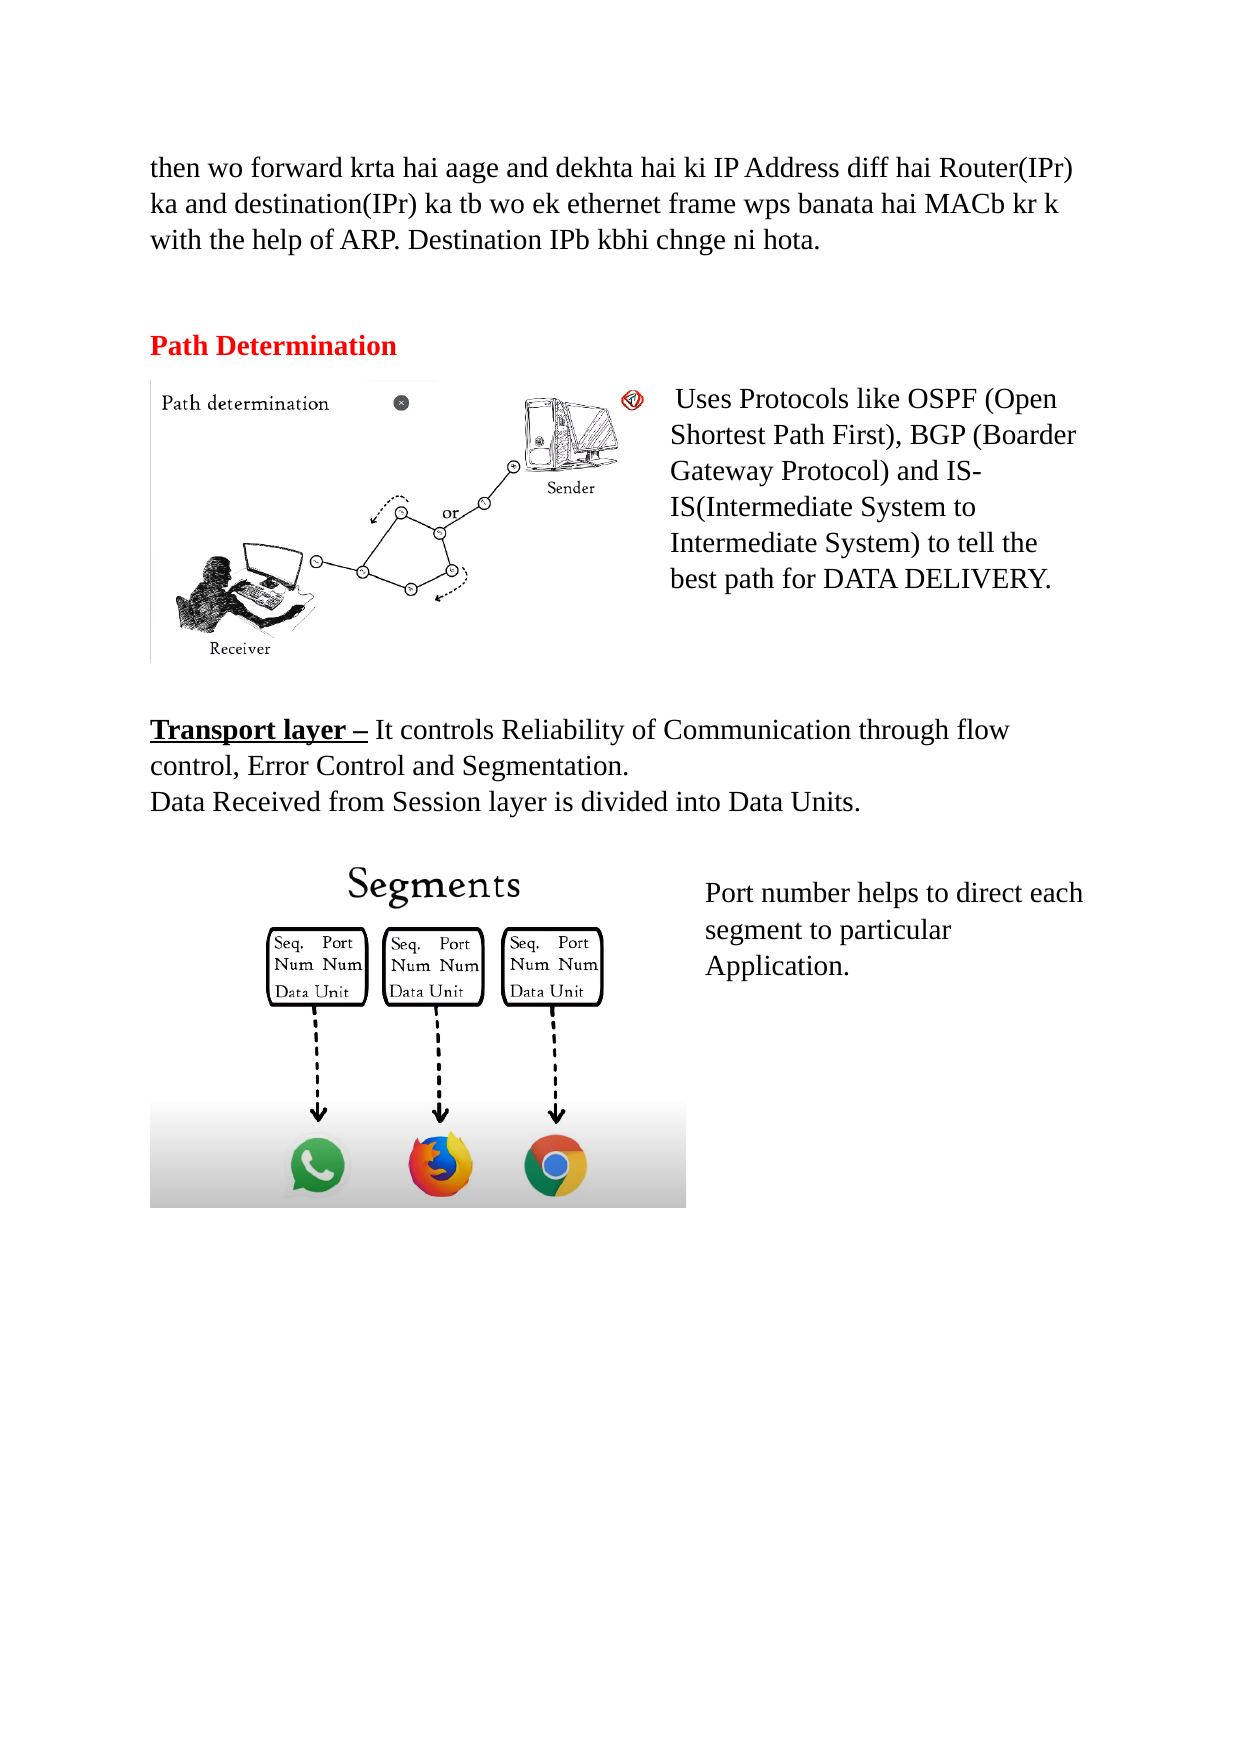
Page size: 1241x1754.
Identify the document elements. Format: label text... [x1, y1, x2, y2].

text Path Determination [150, 328, 1090, 361]
text Data Received from Session layer is divided into Data Units. [150, 784, 1090, 818]
text Uses Protocols like OSPF (Open Shortest Path First), BGP (Boarder Gateway Protocol) and IS-IS(Intermediate System to Intermediate System) to tell the best path for DATA DELIVERY. [652, 381, 1090, 595]
picture [150, 380, 652, 663]
text Transport layer – It controls Reliability of Communication through flow control, Error Control and Segmentation. [150, 712, 1090, 781]
text Port number helps to direct each segment to particular Application. [687, 876, 1090, 981]
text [150, 150, 1090, 256]
picture [150, 820, 687, 1208]
